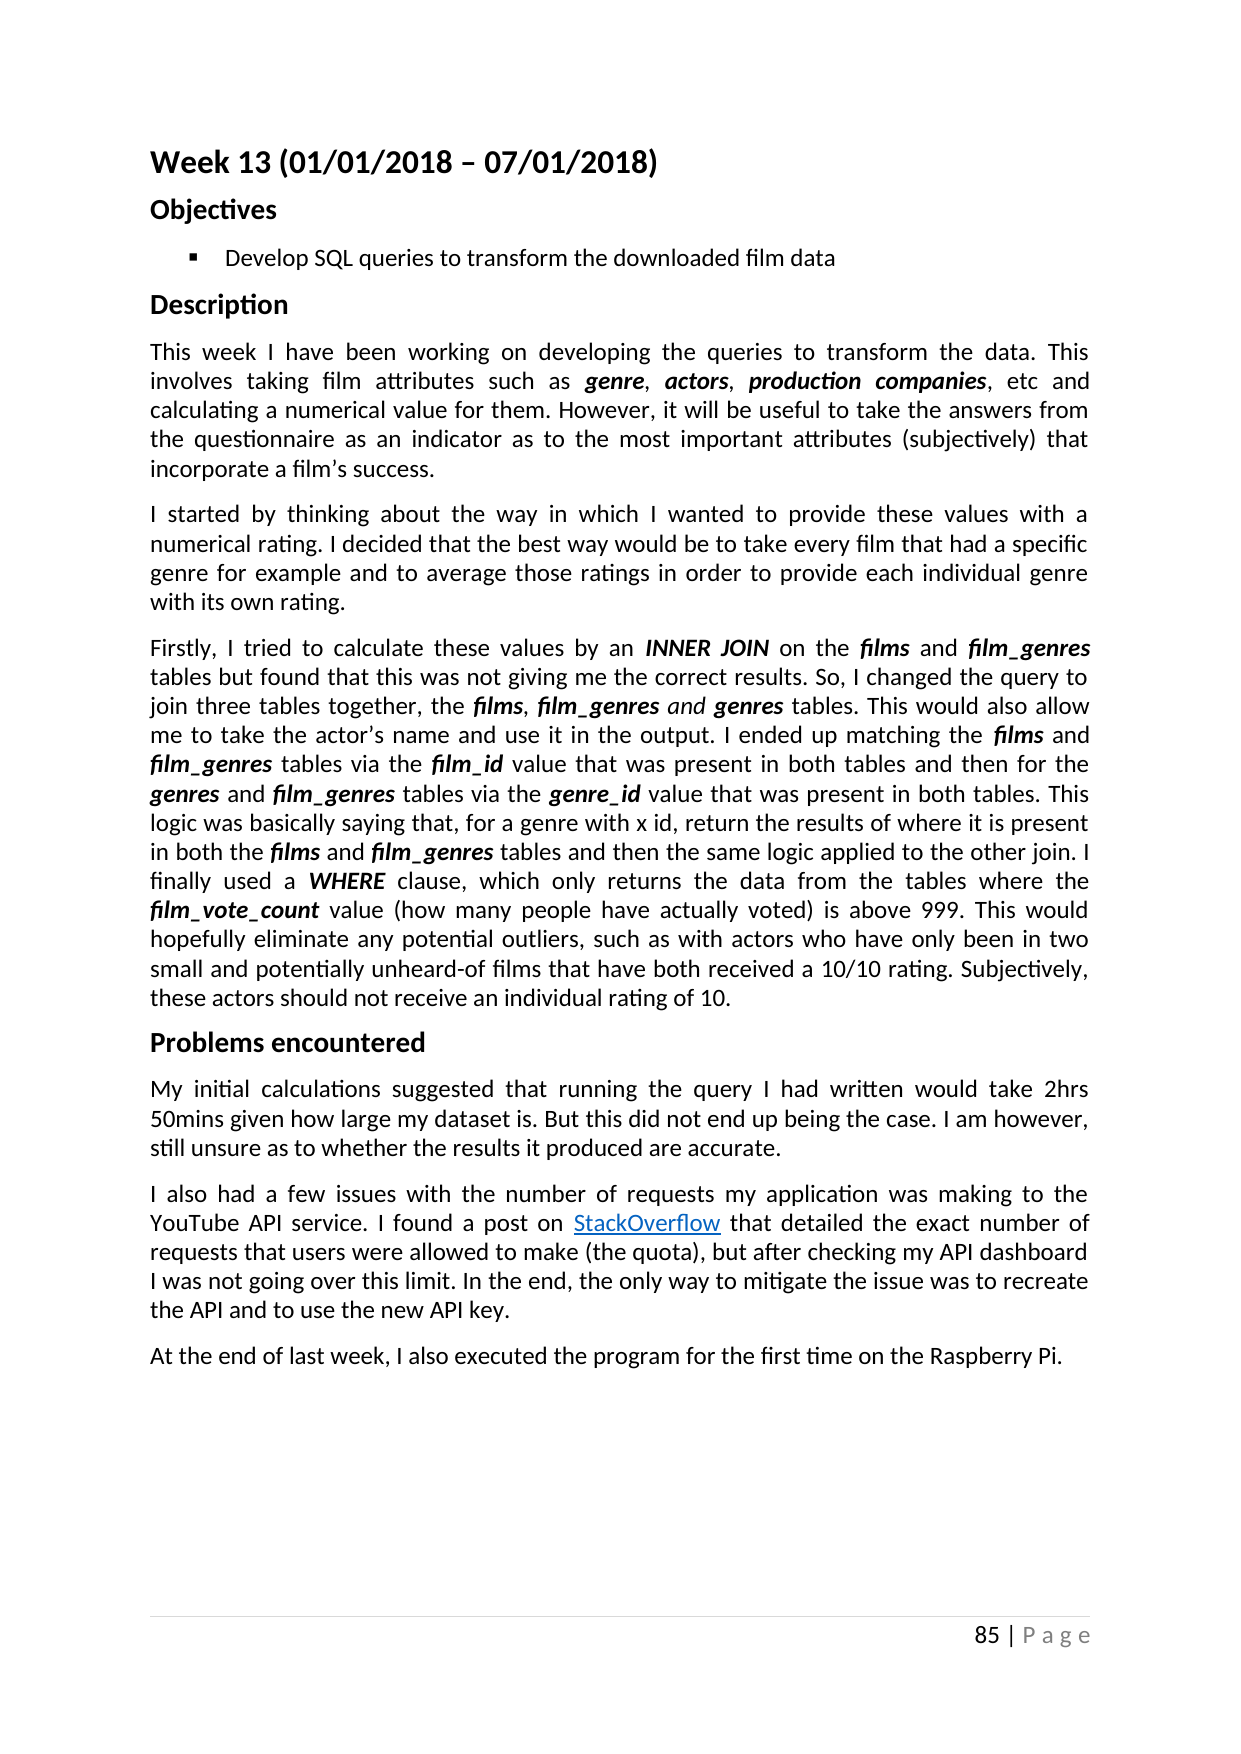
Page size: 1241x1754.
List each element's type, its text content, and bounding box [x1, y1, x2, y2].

text Description [150, 291, 1090, 320]
text At the end of last week, I also executed the program for the first time on the Raspberry Pi. [150, 1341, 1090, 1370]
text Objectives [150, 196, 1090, 225]
text This week I have been working on developing the queries to transform the data. This involves taking film attributes such as genre, actors, production companies, etc and calculating a numerical value for them. However, it will be useful to take the answers from the questionnaire as an indicator as to the most important attributes (subjectively) that incorporate a film’s success. [150, 337, 1090, 483]
text I started by thinking about the way in which I wanted to provide these values with a numerical rating. I decided that the best way would be to take every film that had a specific genre for example and to average those ratings in order to provide each individual genre with its own rating. [150, 499, 1090, 616]
text Firstly, I tried to calculate these values by an INNER JOIN on the films and film_genres tables but found that this was not giving me the correct results. So, I changed the query to join three tables together, the films, film_genres and genres tables. This would also allow me to take the actor’s name and use it in the output. I ended up matching the films and film_genres tables via the film_id value that was present in both tables and then for the genres and film_genres tables via the genre_id value that was present in both tables. This logic was basically saying that, for a genre with x id, return the results of where it is present in both the films and film_genres tables and then the same logic applied to the other join. I finally used a WHERE clause, which only returns the data from the tables where the film_vote_count value (how many people have actually voted) is above 999. This would hopefully eliminate any potential outliers, such as with actors who have only been in two small and potentially unheard-of films that have both received a 10/10 rating. Subjectively, these actors should not receive an individual rating of 10. [150, 633, 1090, 1012]
text My initial calculations suggested that running the query I had written would take 2hrs 50mins given how large my dataset is. But this did not end up being the case. I am however, still unsure as to whether the results it produced are accurate. [150, 1074, 1090, 1162]
text Week 13 (01/01/2018 – 07/01/2018) [150, 150, 1090, 179]
text Problems encountered [150, 1029, 1090, 1058]
text I also had a few issues with the number of requests my application was making to the YouTube API service. I found a post on StackOverflow that detailed the exact number of requests that users were allowed to make (the quota), but after checking my API dashboard I was not going over this limit. In the end, the only way to mitigate the issue was to recreate the API and to use the new API key. [150, 1179, 1090, 1324]
list Develop SQL queries to transform the downloaded film data [187, 242, 1090, 272]
